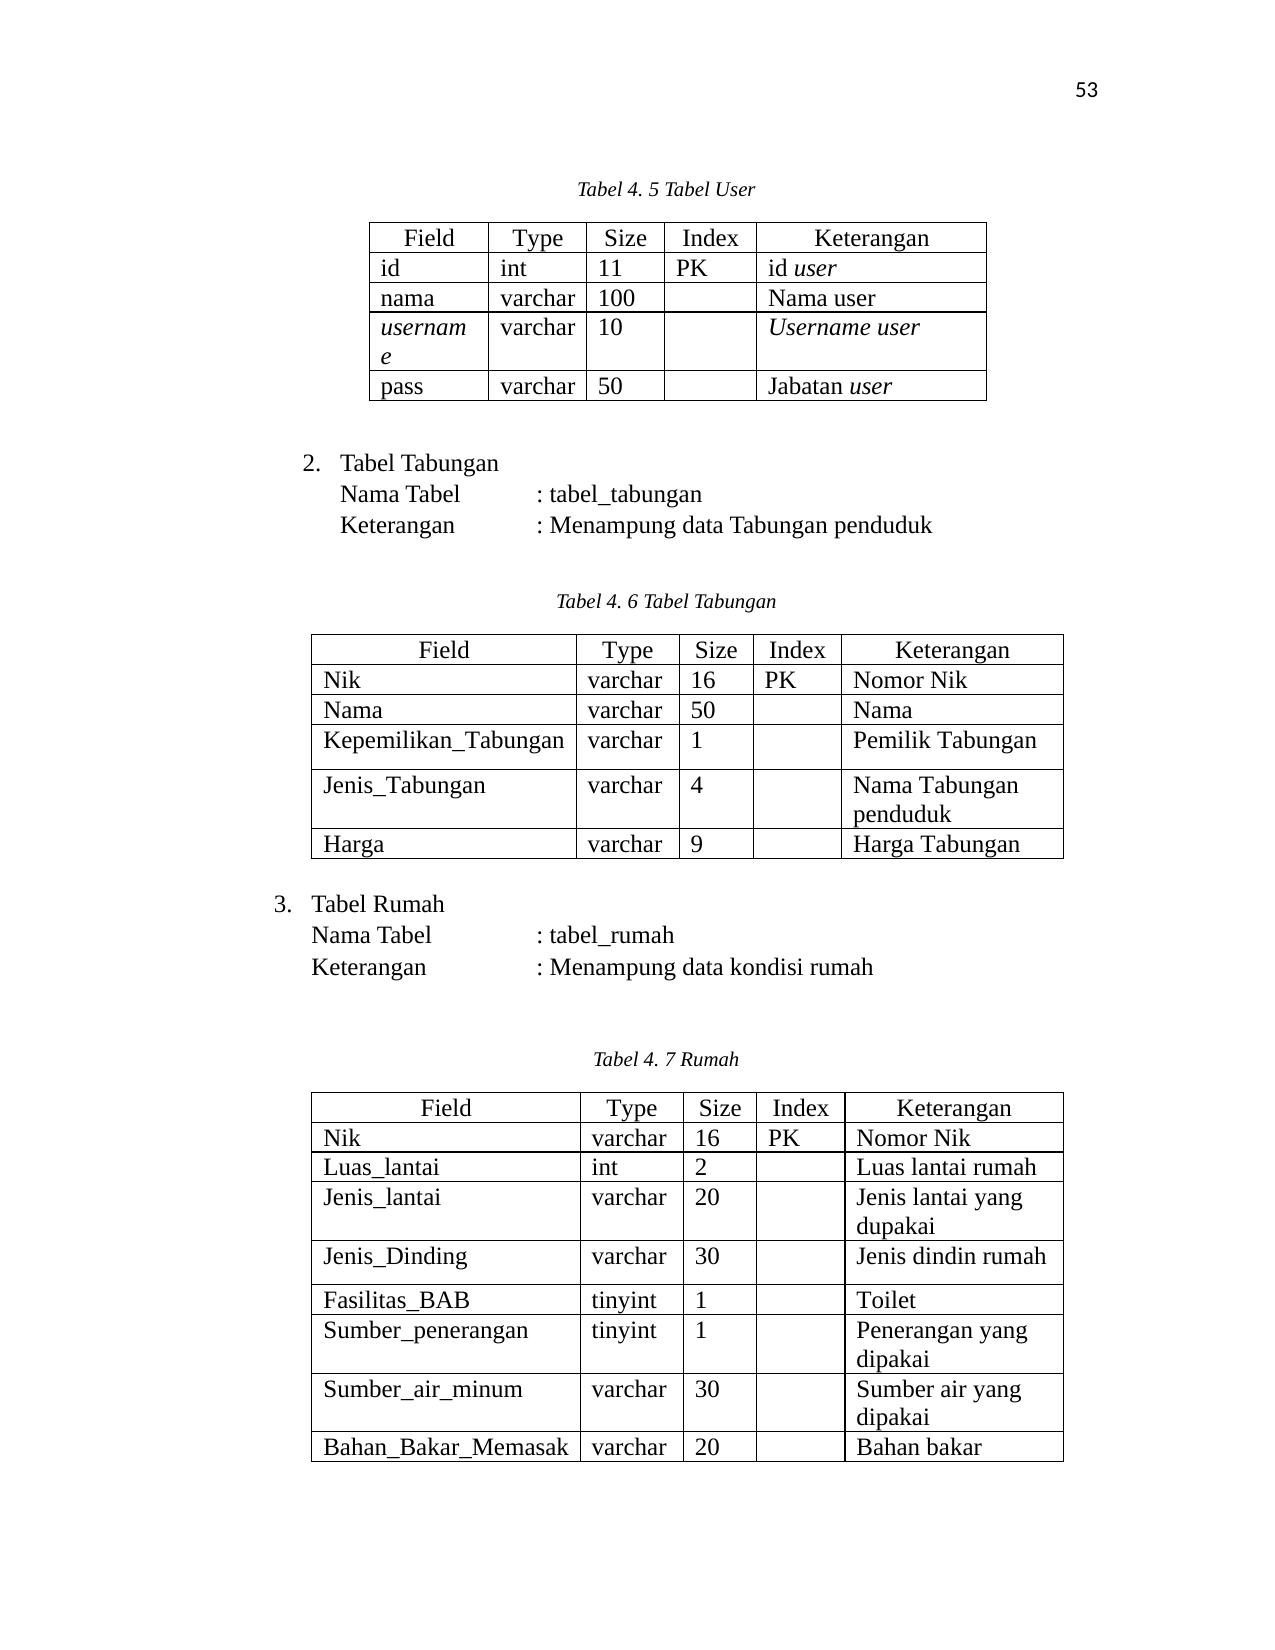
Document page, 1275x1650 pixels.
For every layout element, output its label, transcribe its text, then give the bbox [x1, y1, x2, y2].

list Nama Tabel : tabel_rumah [311, 921, 1098, 949]
table_header Field [312, 635, 576, 664]
table_cell Fasilitas_BAB [312, 1285, 580, 1314]
text Tabel 4. 7 Rumah [236, 1047, 1098, 1071]
table_cell username [370, 313, 488, 370]
table_cell Jenis_lantai [312, 1182, 580, 1240]
list Nama Tabel : tabel_tabungan [311, 479, 1098, 508]
table_header Size [684, 1093, 756, 1122]
table_cell Nama [842, 695, 1063, 724]
table_cell Sumber_penerangan [312, 1315, 580, 1373]
table_cell 11 [587, 253, 664, 282]
table_cell 1 [684, 1315, 756, 1373]
table_cell Bahan_Bakar_Memasak [312, 1432, 580, 1461]
table_cell 30 [684, 1374, 756, 1431]
table_cell [757, 1374, 844, 1431]
table_cell [757, 1285, 844, 1314]
table_cell Nama user [757, 283, 986, 311]
table_header Field [312, 1093, 580, 1122]
table_cell Nama [312, 695, 576, 724]
table_cell PK [757, 1123, 844, 1151]
table_cell Nik [312, 665, 576, 694]
table_cell 20 [684, 1432, 756, 1461]
table_cell varchar [581, 1182, 683, 1240]
list Tabel Tabungan [302, 448, 1098, 477]
table_header Size [680, 635, 753, 664]
table_cell Jenis dindin rumah [846, 1241, 1063, 1284]
table_cell varchar [489, 371, 586, 400]
table_cell Jabatan user [757, 371, 986, 400]
table_cell Luas_lantai [312, 1153, 580, 1181]
table_cell Jenis_Tabungan [312, 770, 576, 828]
table_header Type [581, 1093, 683, 1122]
table_cell [754, 829, 841, 857]
table_cell PK [665, 253, 756, 282]
table_cell varchar [577, 829, 679, 857]
table_cell varchar [577, 725, 679, 769]
table_header Type [489, 223, 586, 252]
table_header Type [577, 635, 679, 664]
table_cell varchar [581, 1432, 683, 1461]
table_header Index [757, 1093, 844, 1122]
table_cell [665, 313, 756, 370]
table_cell varchar [581, 1374, 683, 1431]
table_header Size [587, 223, 664, 252]
table_cell Nomor Nik [842, 665, 1063, 694]
table_cell Pemilik Tabungan [842, 725, 1063, 769]
table_header Index [665, 223, 756, 252]
table_cell varchar [577, 770, 679, 828]
table_header Index [754, 635, 841, 664]
table_cell Harga Tabungan [842, 829, 1063, 857]
table_cell PK [754, 665, 841, 694]
table_cell [754, 725, 841, 769]
table_cell int [489, 253, 586, 282]
table_cell Kepemilikan_Tabungan [312, 725, 576, 769]
table_cell varchar [581, 1123, 683, 1151]
table_cell nama [370, 283, 488, 311]
table_cell 1 [684, 1285, 756, 1314]
table_cell 16 [684, 1123, 756, 1151]
table_cell 10 [587, 313, 664, 370]
table_cell varchar [577, 665, 679, 694]
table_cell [846, 1432, 1063, 1461]
table_cell 50 [587, 371, 664, 400]
table_cell [757, 1153, 844, 1181]
table_cell 50 [680, 695, 753, 724]
table_cell 16 [680, 665, 753, 694]
table_cell 1 [680, 725, 753, 769]
table_cell 9 [680, 829, 753, 857]
list Keterangan : Menampung data Tabungan penduduk [311, 511, 1098, 539]
table_header Keterangan [757, 223, 986, 252]
table_cell Jenis lantai yang dupakai [846, 1182, 1063, 1240]
table_cell Nama Tabungan penduduk [842, 770, 1063, 828]
table_cell Harga [312, 829, 576, 857]
table_cell id [370, 253, 488, 282]
text Tabel 4. 6 Tabel Tabungan [236, 589, 1098, 613]
table_cell pass [370, 371, 488, 400]
table_cell 100 [587, 283, 664, 311]
table_cell [757, 1182, 844, 1240]
text Tabel 4. 5 Tabel User [236, 177, 1098, 201]
table_cell id user [757, 253, 986, 282]
table_cell Username user [757, 313, 986, 370]
table_header Keterangan [842, 635, 1063, 664]
table_header Field [370, 223, 488, 252]
table_cell [754, 695, 841, 724]
table_cell varchar [581, 1241, 683, 1284]
table_cell 2 [684, 1153, 756, 1181]
table_cell varchar [577, 695, 679, 724]
table_cell [757, 1241, 844, 1284]
table_cell 20 [684, 1182, 756, 1240]
table_cell Toilet [846, 1285, 1063, 1314]
table_cell int [581, 1153, 683, 1181]
table_cell 4 [680, 770, 753, 828]
table_cell varchar [489, 313, 586, 370]
table_cell [754, 770, 841, 828]
table_cell [757, 1432, 844, 1461]
table_cell Penerangan yang dipakai [846, 1315, 1063, 1373]
table_cell tinyint [581, 1315, 683, 1373]
table_header Keterangan [846, 1093, 1063, 1122]
table_cell Sumber air yang dipakai [846, 1374, 1063, 1431]
table_cell Sumber_air_minum [312, 1374, 580, 1431]
table_cell tinyint [581, 1285, 683, 1314]
table_cell Jenis_Dinding [312, 1241, 580, 1284]
table_cell [665, 371, 756, 400]
list Tabel Rumah [274, 889, 1098, 918]
table_cell 30 [684, 1241, 756, 1284]
table_cell [757, 1315, 844, 1373]
table_cell Nik [312, 1123, 580, 1151]
table_cell Luas lantai rumah [846, 1153, 1063, 1181]
list Keterangan : Menampung data kondisi rumah [311, 952, 1098, 980]
table_cell [665, 283, 756, 311]
table_cell Nomor Nik [846, 1123, 1063, 1151]
table_cell varchar [489, 283, 586, 311]
